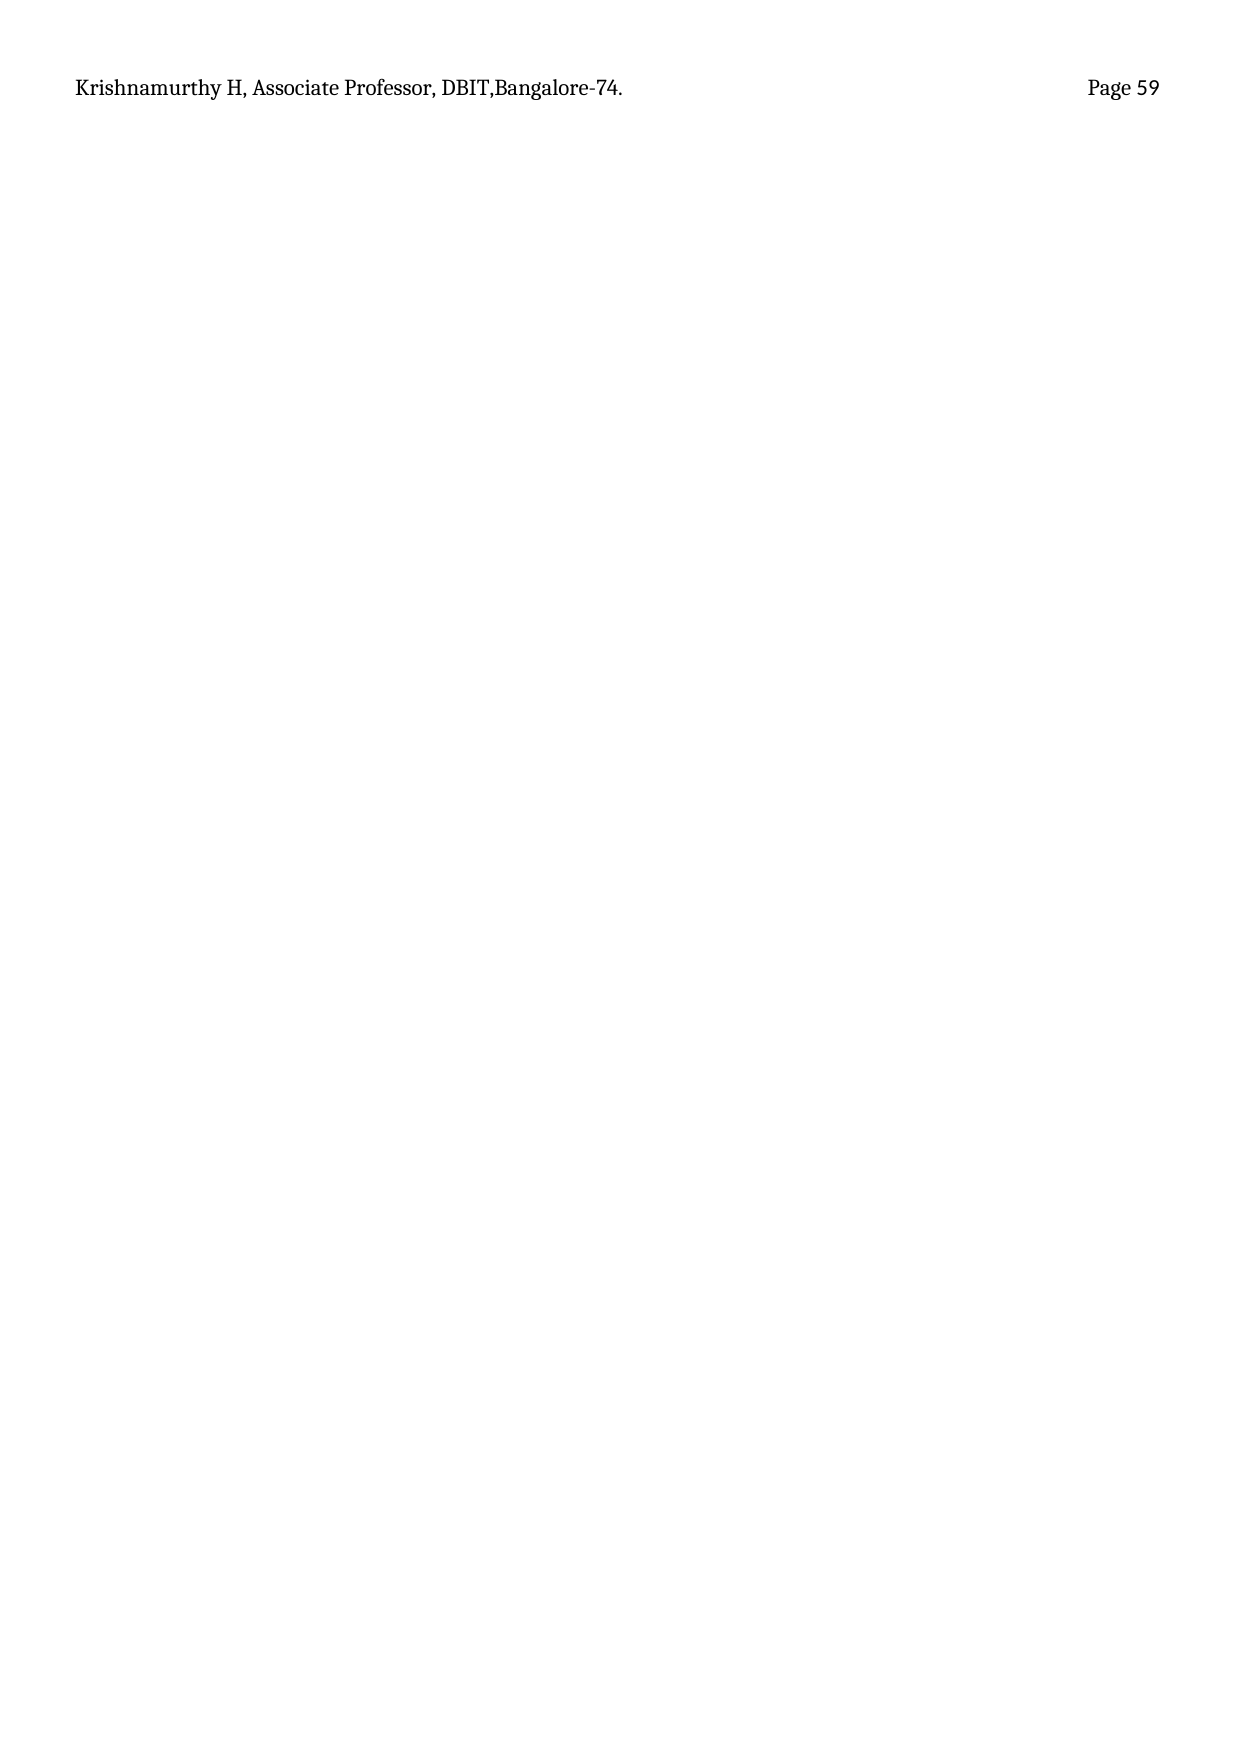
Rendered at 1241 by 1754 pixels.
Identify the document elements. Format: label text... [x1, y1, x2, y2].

text Krishnamurthy H, Associate Professor, DBIT,Bangalore-74. Page 59 [75, 73, 1167, 101]
